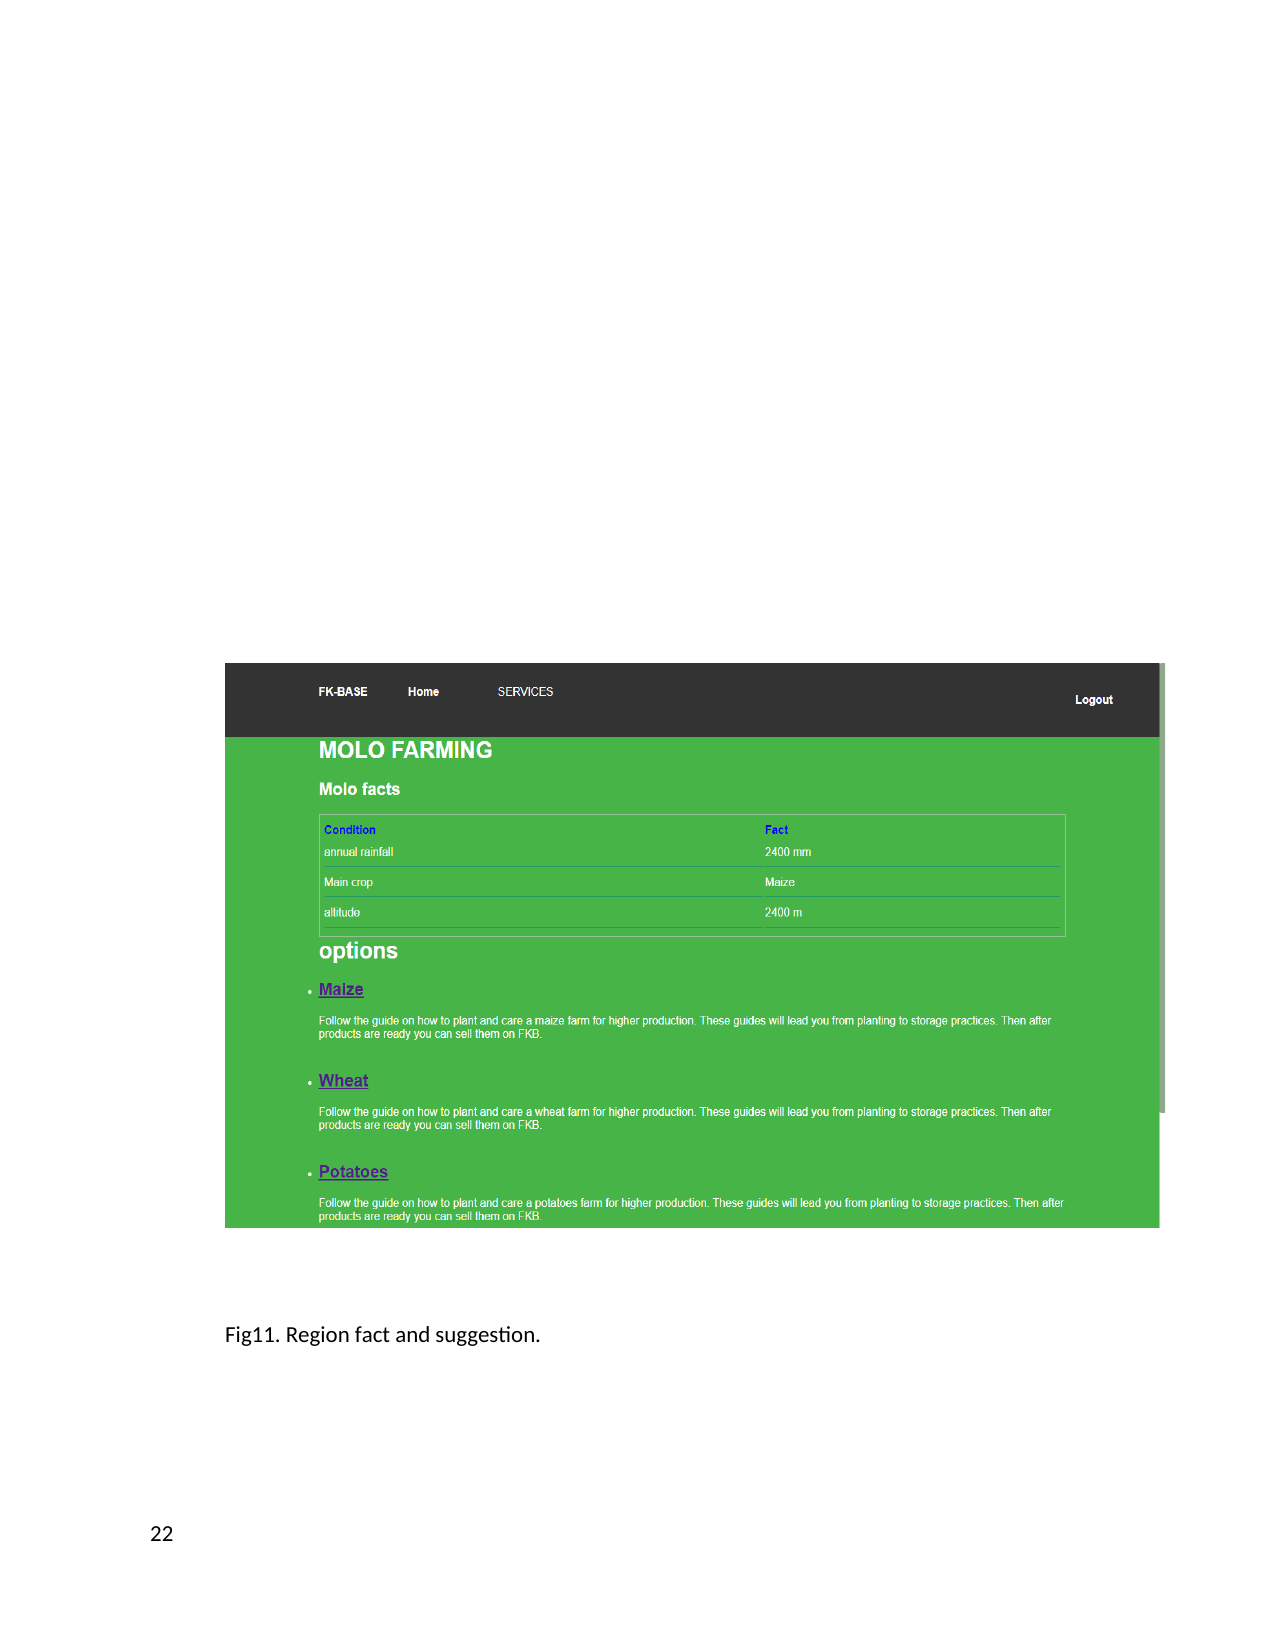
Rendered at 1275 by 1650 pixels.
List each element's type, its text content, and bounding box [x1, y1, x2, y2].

list Fig11. Region fact and suggestion. [225, 1320, 1125, 1348]
picture [225, 663, 1166, 1228]
